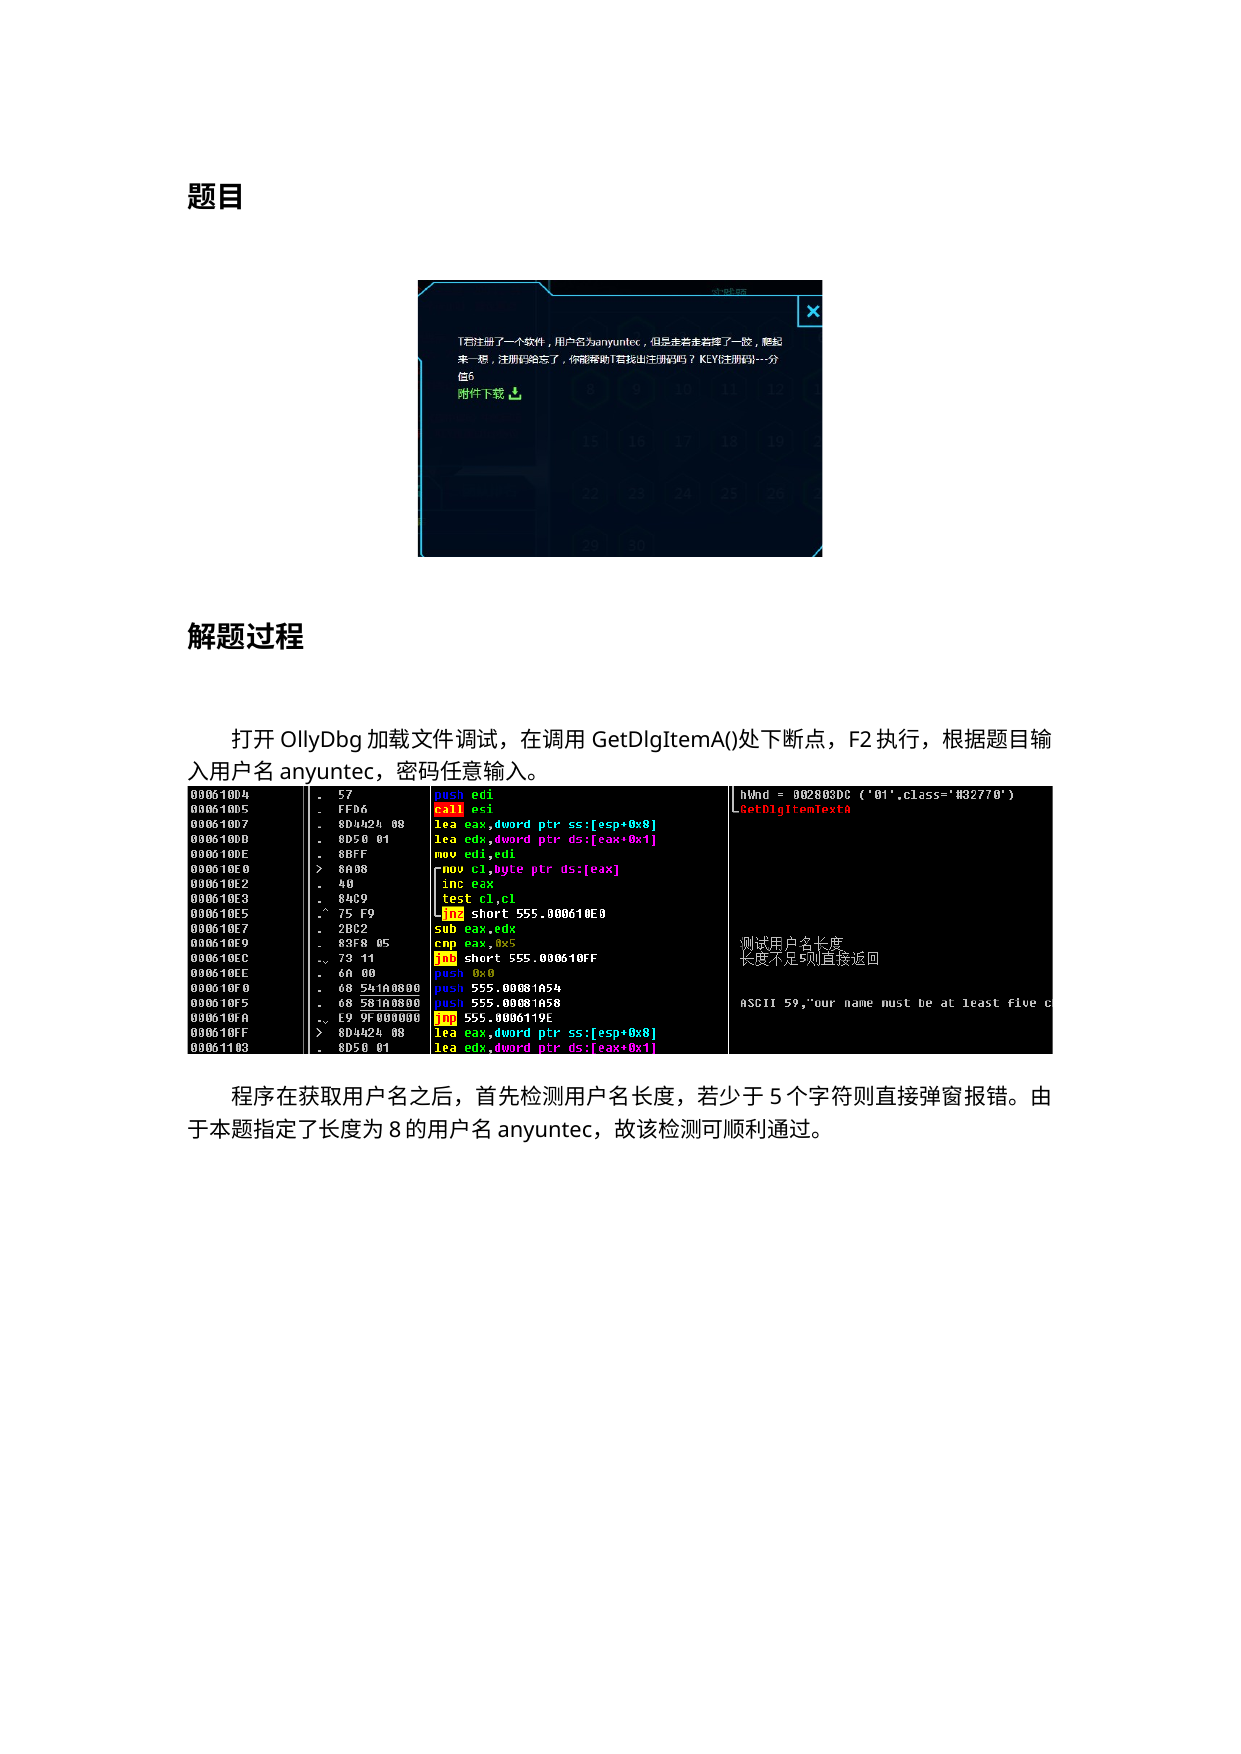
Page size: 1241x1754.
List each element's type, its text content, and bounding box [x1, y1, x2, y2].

text 程序在获取用户名之后，首先检测用户名长度，若少于5个字符则直接弹窗报错。由于本题指定了长度为8的用户名anyuntec，故该检测可顺利通过。 [187, 1079, 1053, 1144]
picture [187, 786, 1053, 1054]
subtitle 解题过程 [187, 602, 1053, 667]
picture [417, 280, 823, 557]
subtitle 题目 [187, 162, 1053, 227]
text 打开OllyDbg加载文件调试，在调用GetDlgItemA()处下断点，F2执行，根据题目输入用户名anyuntec，密码任意输入。 [187, 721, 1053, 786]
